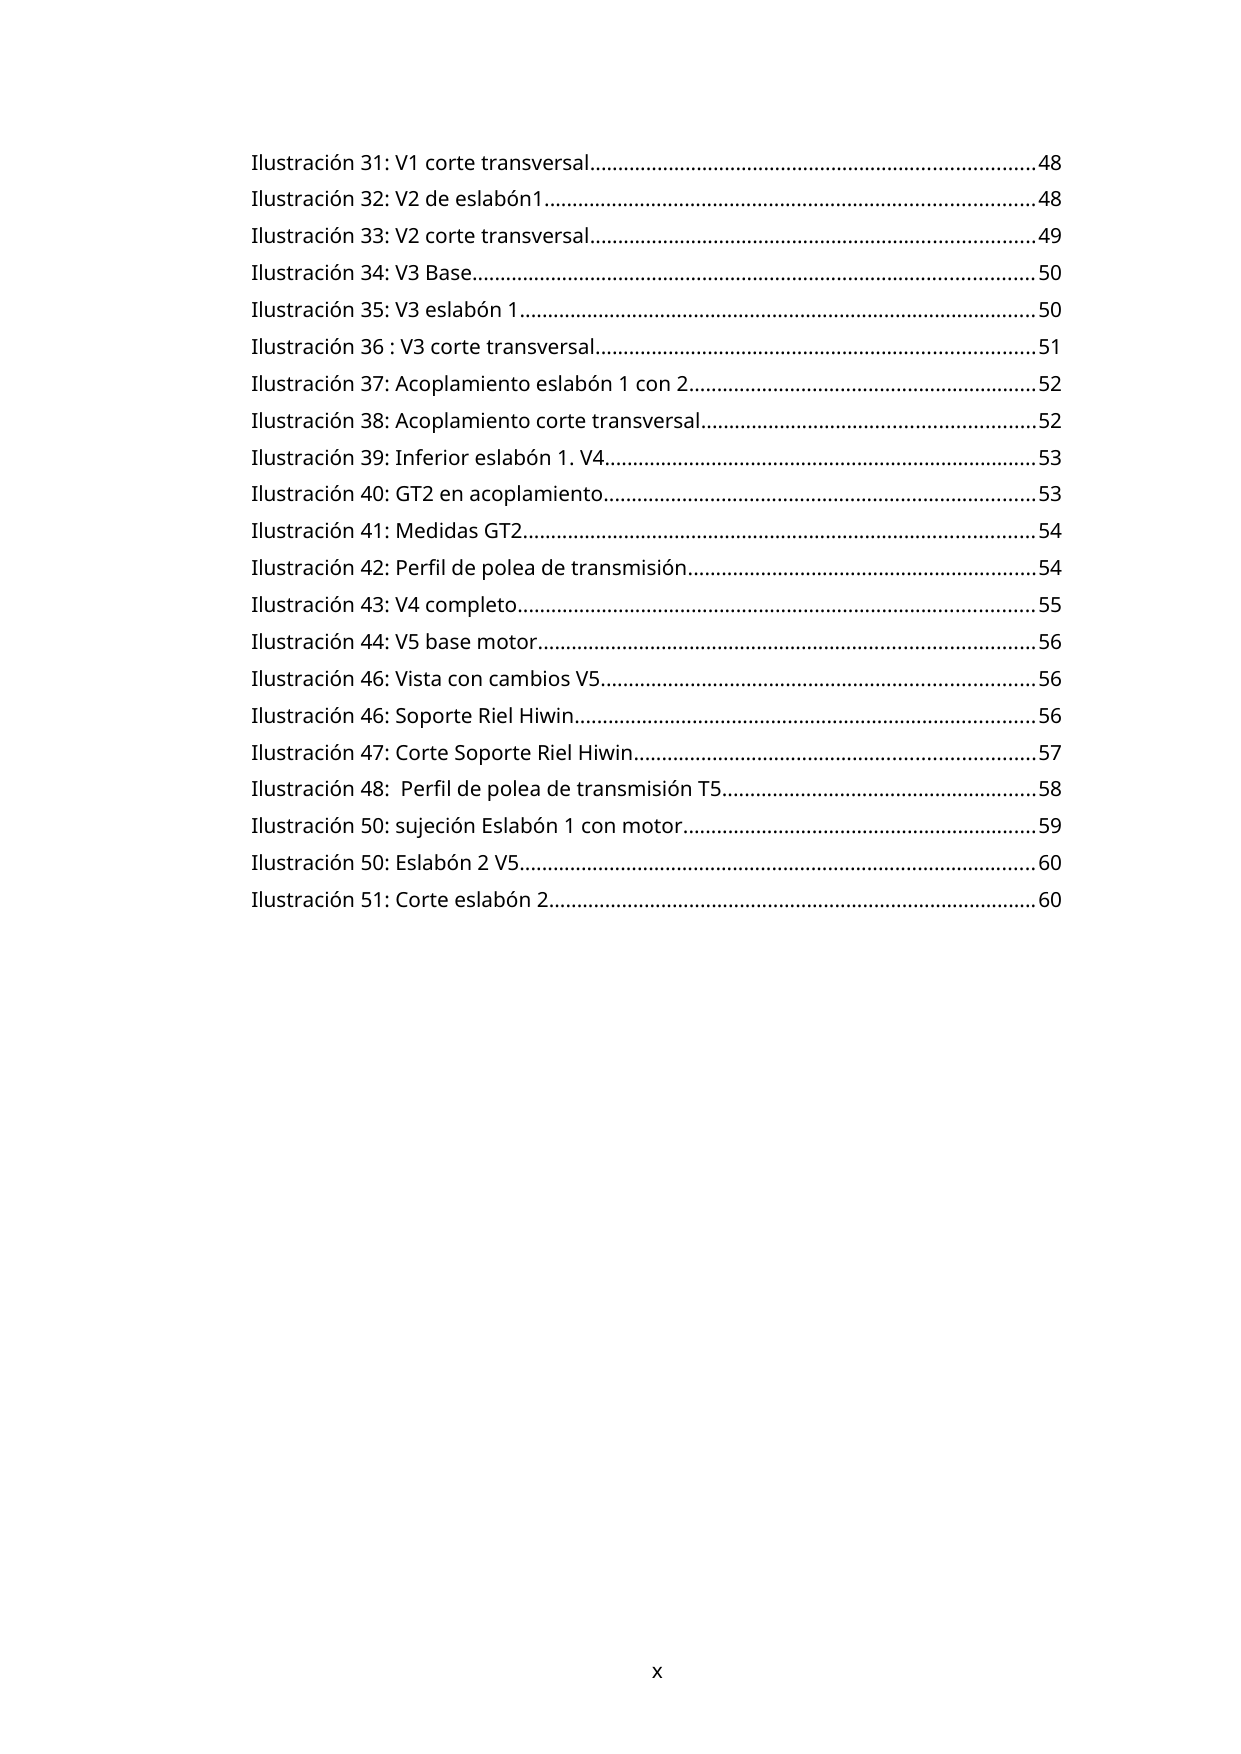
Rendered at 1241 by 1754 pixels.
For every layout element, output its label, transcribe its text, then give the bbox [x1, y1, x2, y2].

text Ilustración 37: Acoplamiento eslabón 1 con 2 52 [177, 369, 1063, 397]
text Ilustración 35: V3 eslabón 1 50 [177, 295, 1063, 323]
text Ilustración 46: Vista con cambios V5 56 [177, 664, 1063, 692]
text Ilustración 44: V5 base motor 56 [177, 627, 1063, 655]
text Ilustración 50: sujeción Eslabón 1 con motor 59 [177, 811, 1063, 840]
text Ilustración 46: Soporte Riel Hiwin 56 [177, 701, 1063, 729]
text Ilustración 43: V4 completo 55 [177, 590, 1063, 618]
text Ilustración 50: Eslabón 2 V5 60 [177, 848, 1063, 877]
text Ilustración 36 : V3 corte transversal 51 [177, 332, 1063, 360]
text Ilustración 38: Acoplamiento corte transversal 52 [177, 406, 1063, 434]
text Ilustración 32: V2 de eslabón1 48 [177, 184, 1063, 213]
text Ilustración 33: V2 corte transversal 49 [177, 221, 1063, 250]
text Ilustración 47: Corte Soporte Riel Hiwin 57 [177, 738, 1063, 766]
text Ilustración 48: Perfil de polea de transmisión T5 58 [177, 774, 1063, 803]
text Ilustración 39: Inferior eslabón 1. V4 53 [177, 443, 1063, 471]
text Ilustración 40: GT2 en acoplamiento 53 [177, 479, 1063, 508]
text Ilustración 34: V3 Base 50 [177, 258, 1063, 287]
text Ilustración 42: Perfil de polea de transmisión 54 [177, 553, 1063, 582]
text Ilustración 31: V1 corte transversal 48 [177, 148, 1063, 176]
text Ilustración 51: Corte eslabón 2 60 [177, 885, 1063, 913]
text Ilustración 41: Medidas GT2 54 [177, 516, 1063, 545]
